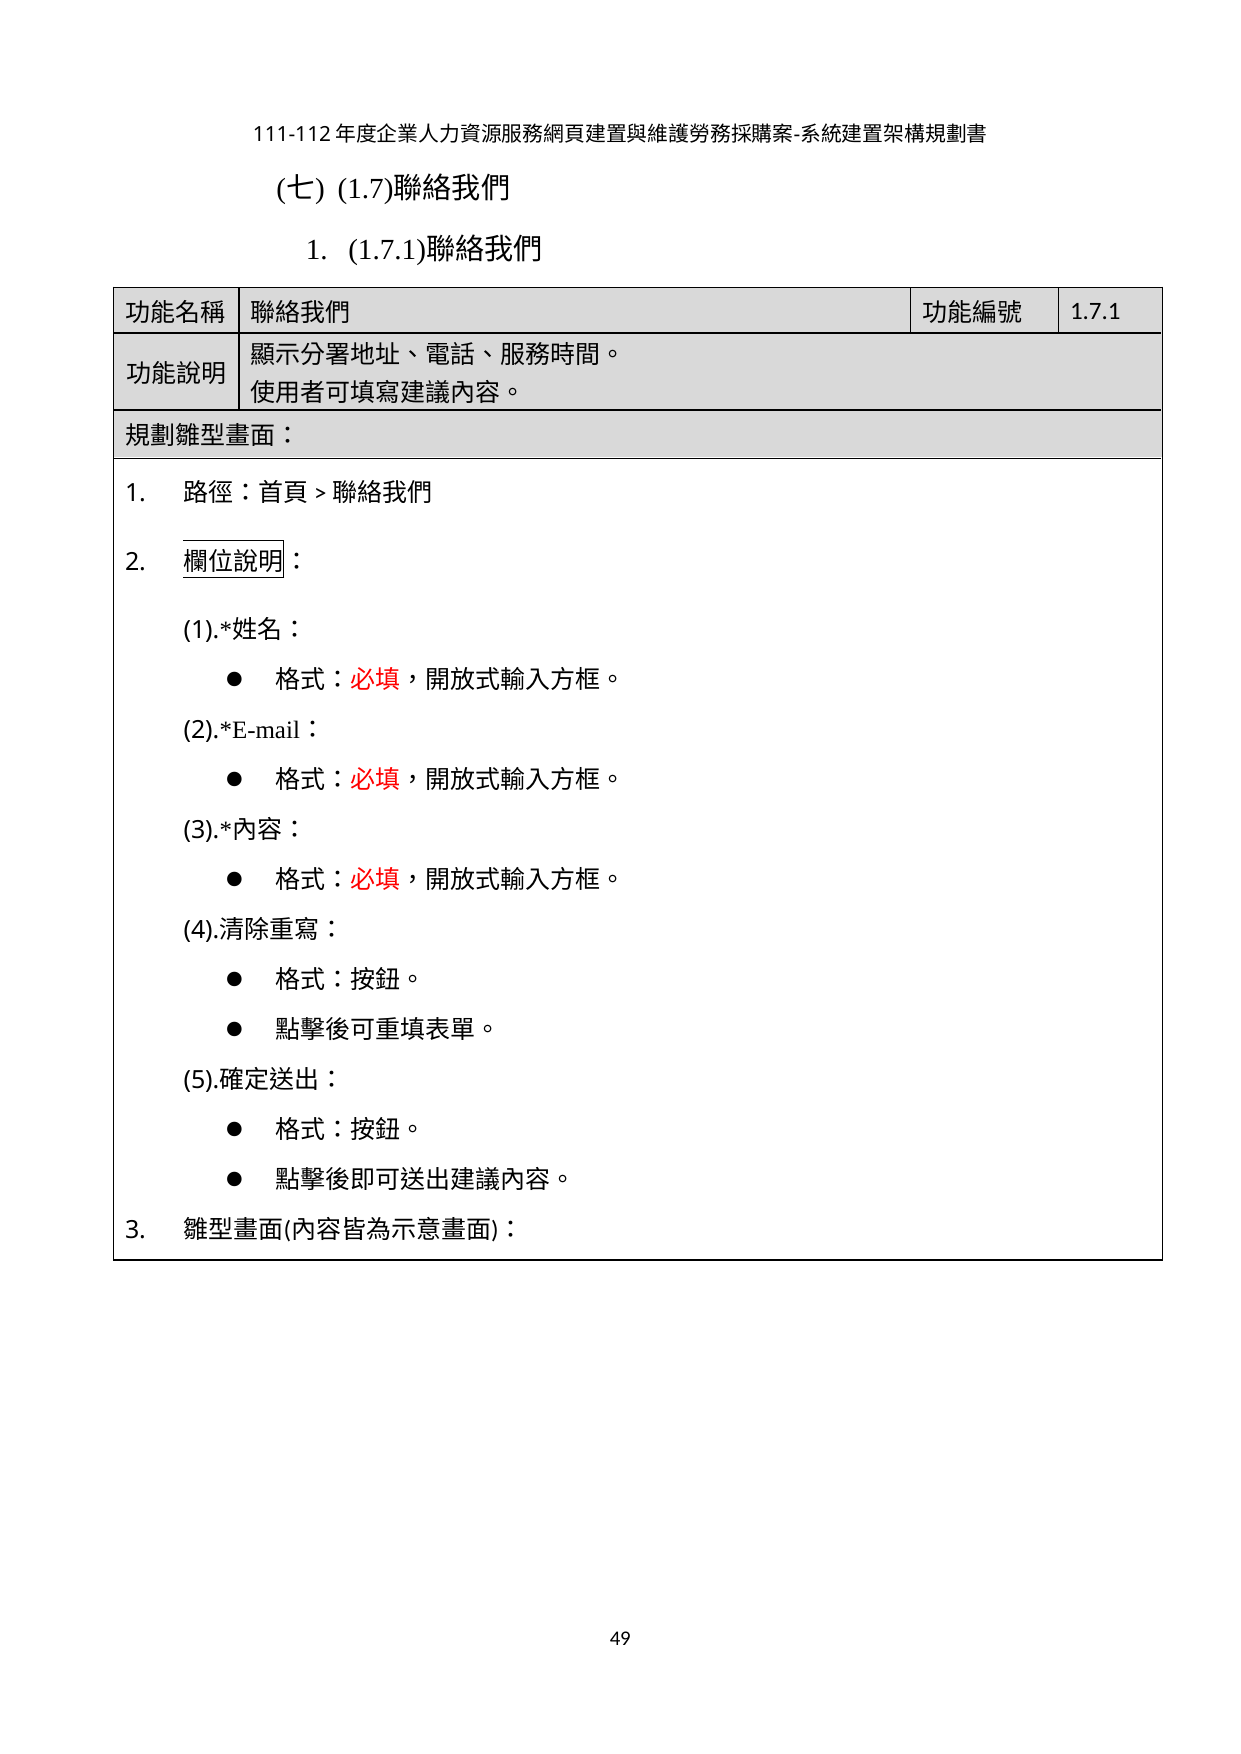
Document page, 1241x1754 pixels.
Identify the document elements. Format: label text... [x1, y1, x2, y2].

table_cell 顯示分署地址、電話、服務時間。 使用者可填寫建議內容。 [240, 332, 1162, 409]
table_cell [114, 458, 1162, 1259]
table_header 功能名稱 [114, 288, 238, 332]
table_cell 功能說明 [114, 334, 238, 409]
table_header 功能編號 [911, 288, 1058, 332]
table_header 聯絡我們 [240, 288, 910, 332]
table_cell 規劃雛型畫面： [114, 409, 1162, 457]
table_header 1.7.1 [1059, 288, 1162, 332]
list (1.7.1)聯絡我們 [306, 226, 1053, 268]
list (1.7)聯絡我們 [276, 164, 1053, 207]
